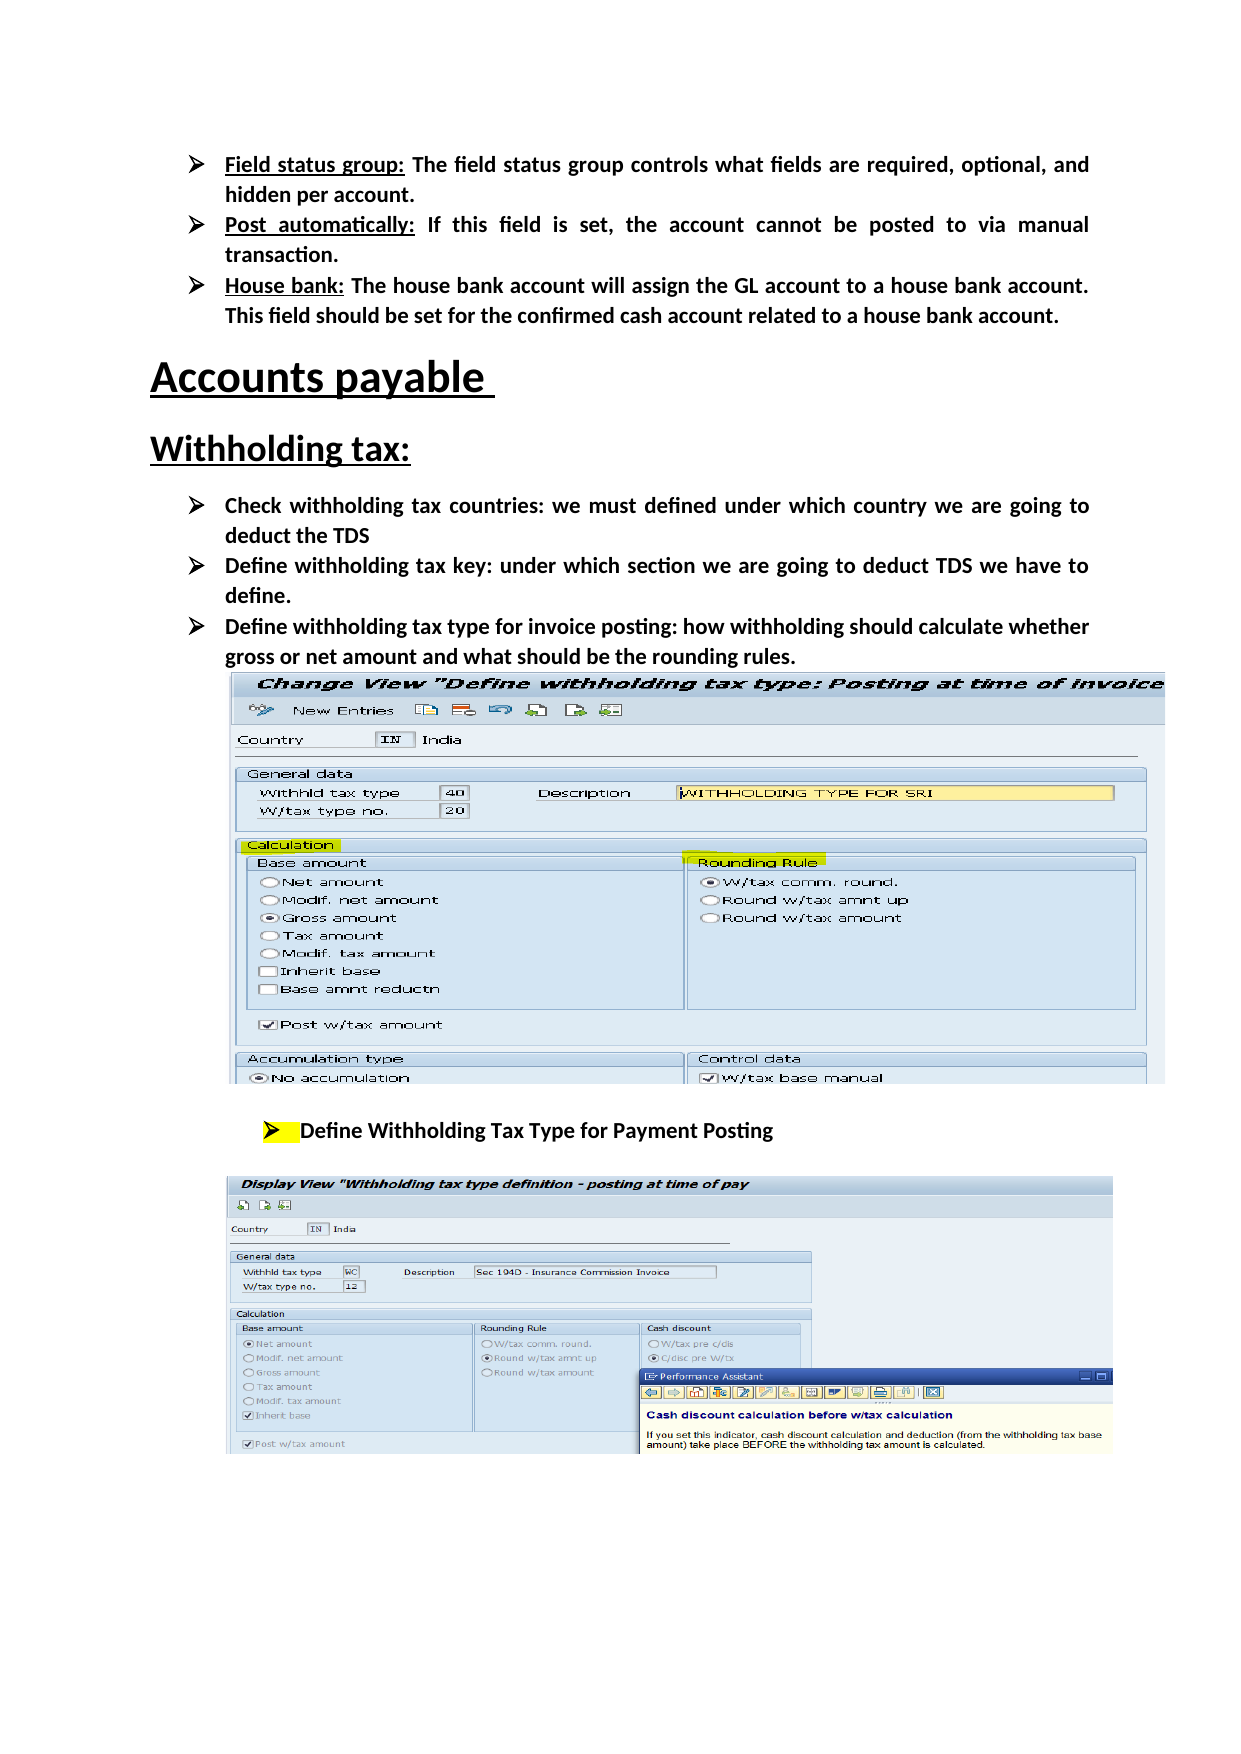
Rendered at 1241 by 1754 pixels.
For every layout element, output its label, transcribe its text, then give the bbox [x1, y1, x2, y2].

list Post automatically: If this field is set, the account cannot be posted to via manual transaction. [187, 210, 1090, 269]
text Accounts payable [150, 348, 1090, 404]
list Define withholding tax type for invoice posting: how withholding should calculate whether gross or net amount and what should be the rounding rules. [187, 612, 1090, 670]
list Check withholding tax countries: we must defined under which country we are going to deduct the TDS [187, 491, 1090, 549]
picture [225, 672, 1166, 1084]
list Define withholding tax key: under which section we are going to deduct TDS we have to define. [187, 551, 1090, 610]
list Field status group: The field status group controls what fields are required, optional, and hidden per account. [187, 150, 1090, 208]
picture [225, 1176, 1113, 1454]
text Withholding tax: [150, 425, 1090, 471]
list Define Withholding Tax Type for Payment Posting [262, 1116, 1090, 1144]
list House bank: The house bank account will assign the GL account to a house bank account. This field should be set for the confirmed cash account related to a house bank account. [187, 271, 1090, 329]
